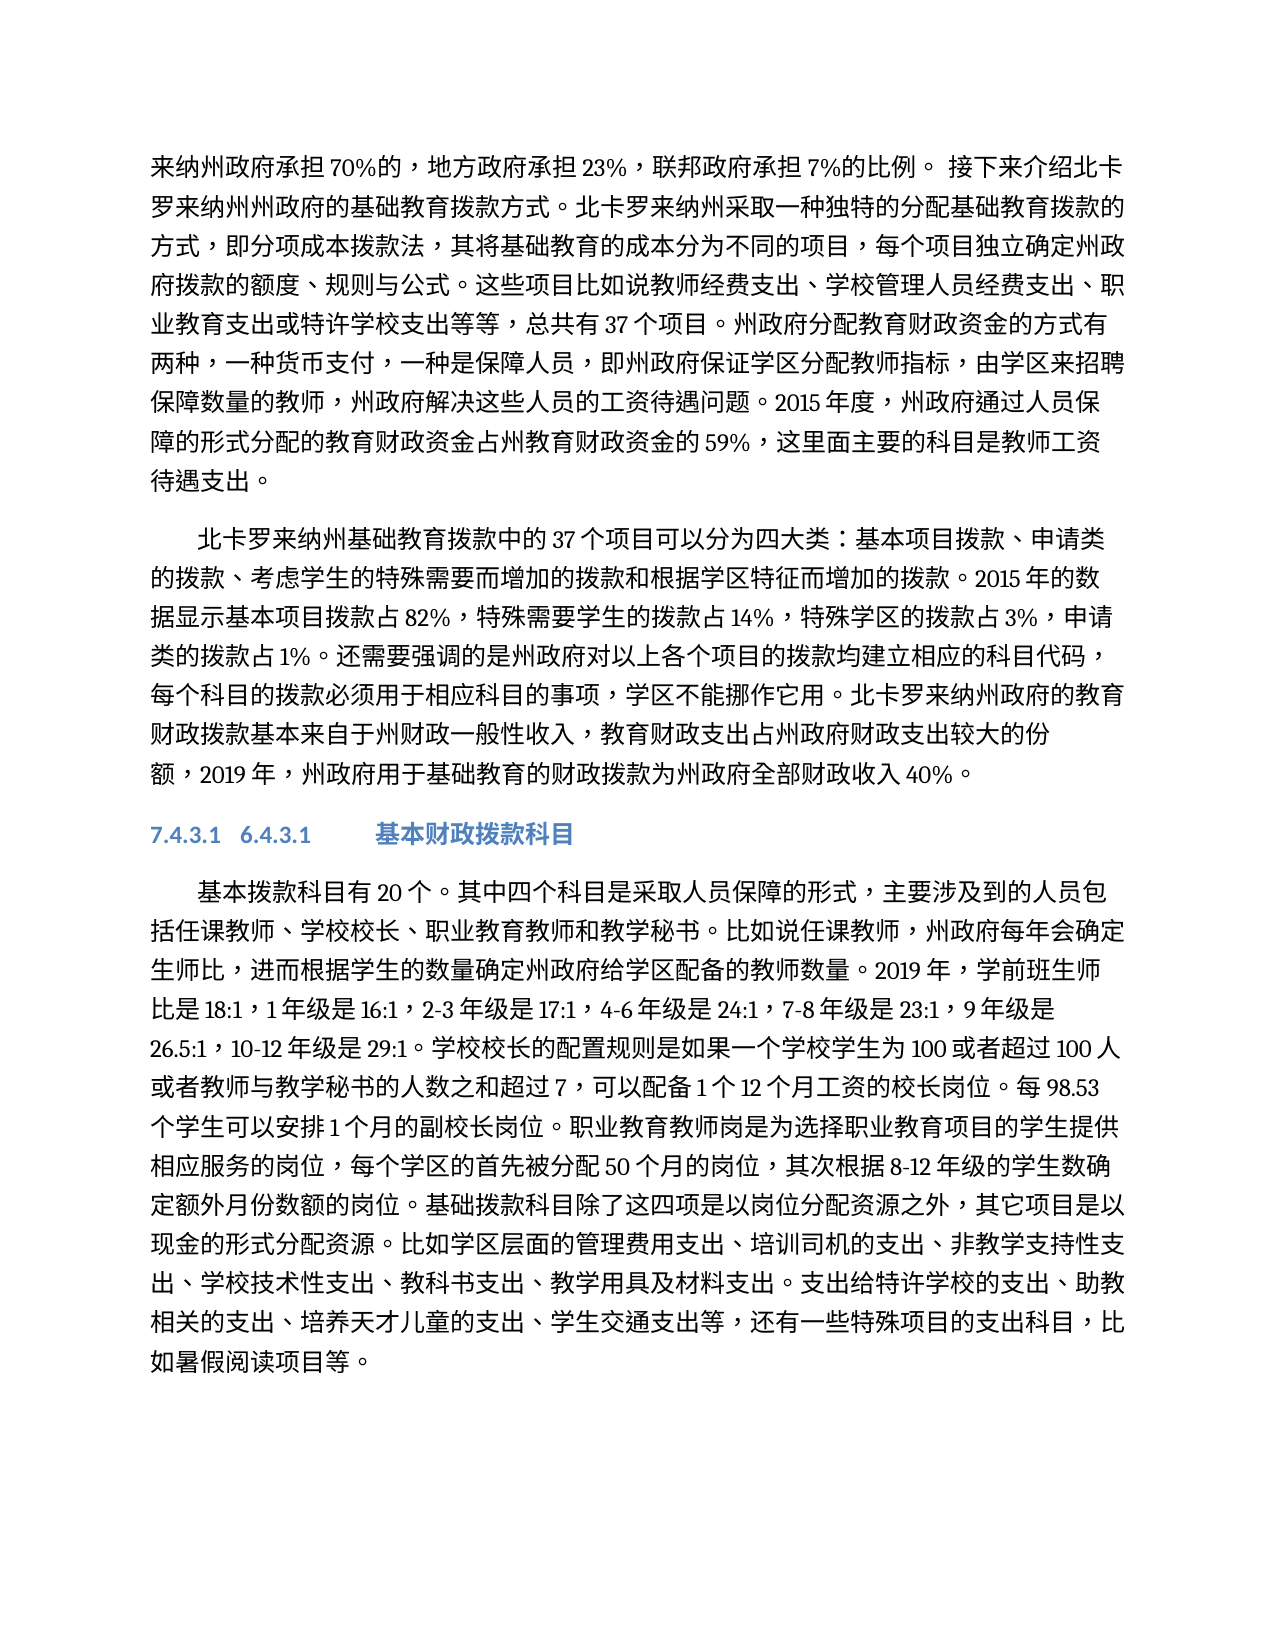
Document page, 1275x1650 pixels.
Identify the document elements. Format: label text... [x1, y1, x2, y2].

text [150, 150, 1125, 497]
text 北卡罗来纳州基础教育拨款中的37个项目可以分为四大类：基本项目拨款、申请类的拨款、考虑学生的特殊需要而增加的拨款和根据学区特征而增加的拨款。2015年的数据显示基本项目拨款占82%，特殊需要学生的拨款占14%，特殊学区的拨款占3%，申请类的拨款占1%。还需要强调的是州政府对以上各个项目的拨款均建立相应的科目代码，每个科目的拨款必须用于相应科目的事项，学区不能挪作它用。北卡罗来纳州政府的教育财政拨款基本来自于州财政一般性收入，教育财政支出占州政府财政支出较大的份额，2019年，州政府用于基础教育的财政拨款为州政府全部财政收入40%。 [150, 521, 1125, 790]
text 基本拨款科目有20个。其中四个科目是采取人员保障的形式，主要涉及到的人员包括任课教师、学校校长、职业教育教师和教学秘书。比如说任课教师，州政府每年会确定生师比，进而根据学生的数量确定州政府给学区配备的教师数量。2019年，学前班生师比是18:1，1年级是16:1，2-3年级是17:1，4-6年级是24:1，7-8年级是23:1，9年级是26.5:1，10-12年级是29:1。学校校长的配置规则是如果一个学校学生为100或者超过100人或者教师与教学秘书的人数之和超过7，可以配备1个12个月工资的校长岗位。每98.53个学生可以安排1个月的副校长岗位。职业教育教师岗是为选择职业教育项目的学生提供相应服务的岗位，每个学区的首先被分配50个月的岗位，其次根据8-12年级的学生数确定额外月份数额的岗位。基础拨款科目除了这四项是以岗位分配资源之外，其它项目是以现金的形式分配资源。比如学区层面的管理费用支出、培训司机的支出、非教学支持性支出、学校技术性支出、教科书支出、教学用具及材料支出。支出给特许学校的支出、助教相关的支出、培养天才儿童的支出、学生交通支出等，还有一些特殊项目的支出科目，比如暑假阅读项目等。 [150, 874, 1125, 1378]
subtitle 6.4.3.1 基本财政拨款科目 [150, 816, 1125, 850]
